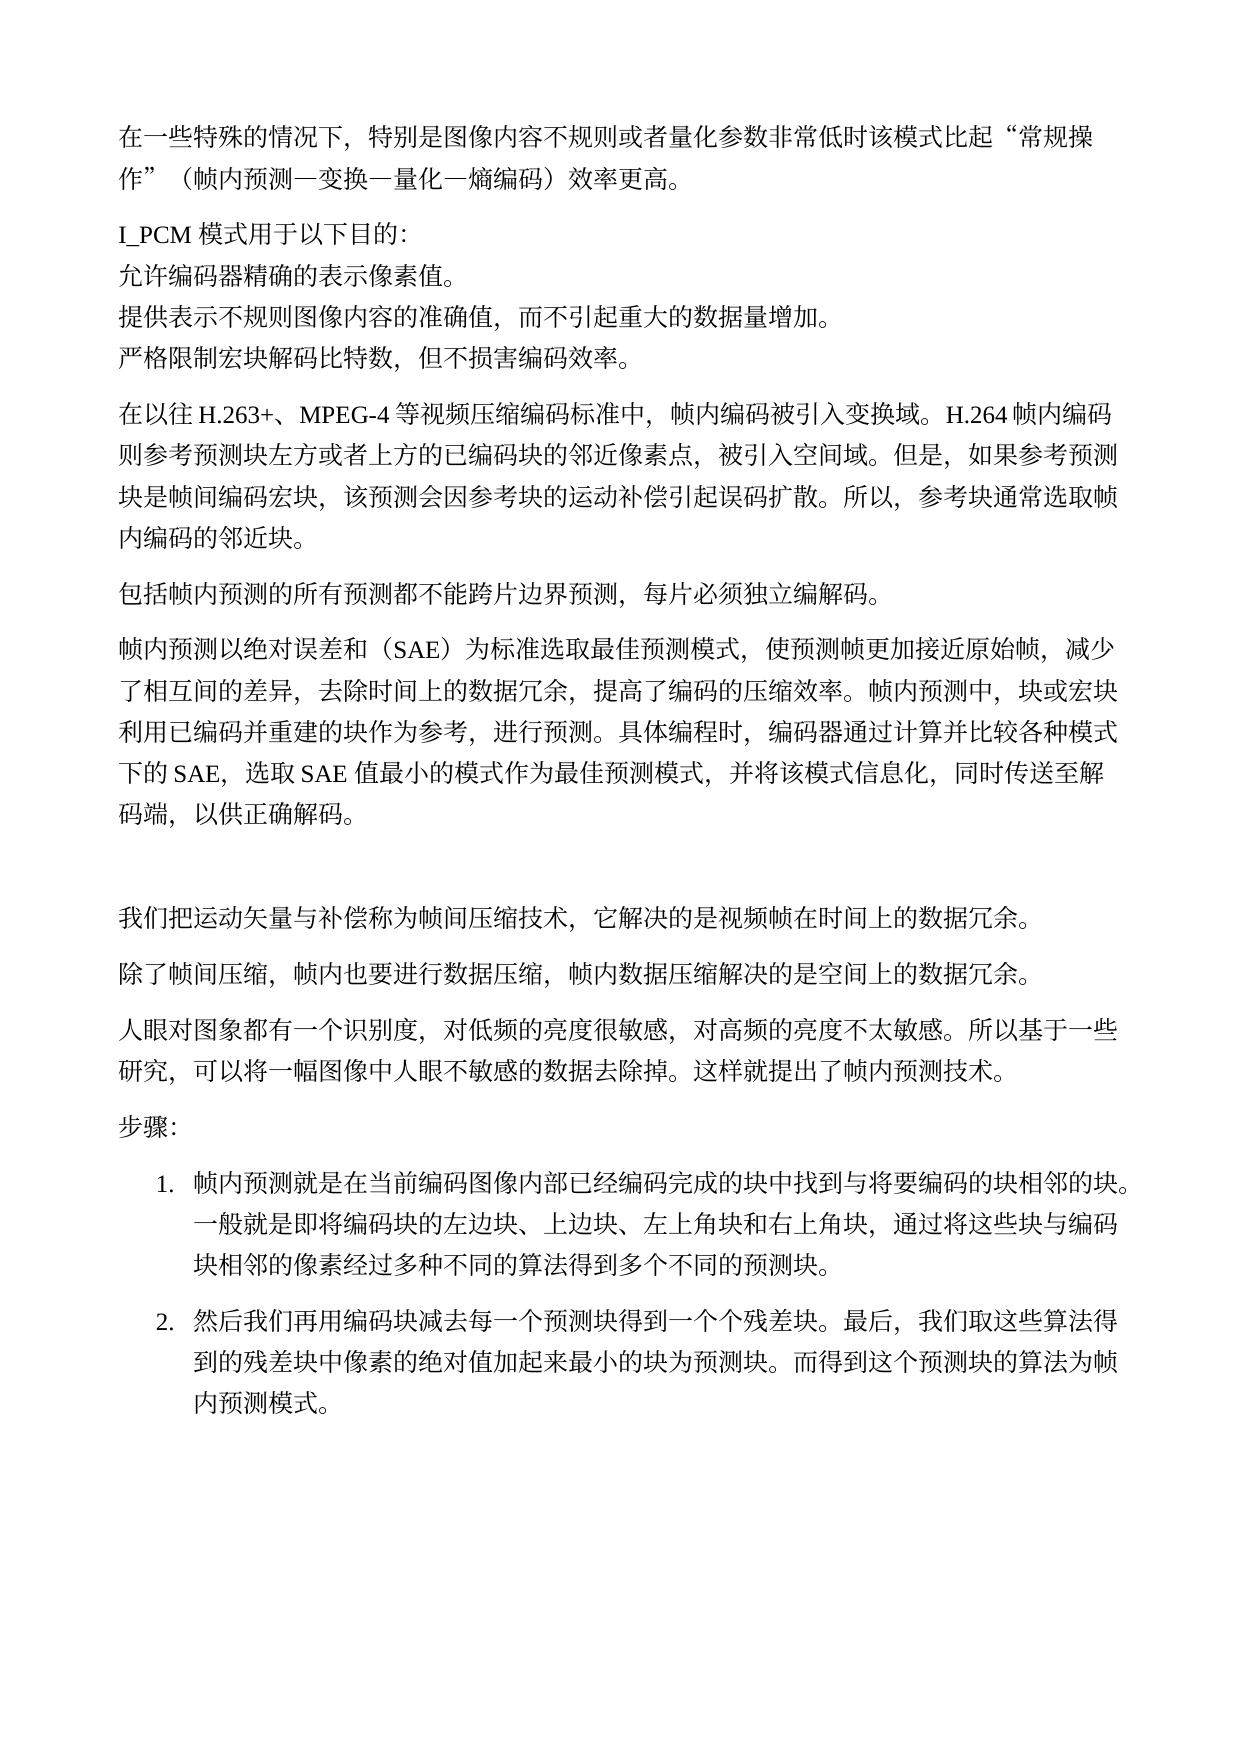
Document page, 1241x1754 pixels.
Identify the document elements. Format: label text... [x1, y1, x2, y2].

text 人眼对图象都有一个识别度，对低频的亮度很敏感，对高频的亮度不太敏感。所以基于一些研究，可以将一幅图像中人眼不敏感的数据去除掉。这样就提出了帧内预测技术。 [118, 1010, 1122, 1087]
text I_PCM 模式用于以下目的： 允许编码器精确的表示像素值。 提供表示不规则图像内容的准确值，而不引起重大的数据量增加。 严格限制宏块解码比特数，但不损害编码效率。 [118, 215, 1122, 375]
text 我们把运动矢量与补偿称为帧间压缩技术，它解决的是视频帧在时间上的数据冗余。 [118, 899, 1122, 934]
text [118, 118, 1122, 195]
list 帧内预测就是在当前编码图像内部已经编码完成的块中找到与将要编码的块相邻的块。一般就是即将编码块的左边块、上边块、左上角块和右上角块，通过将这些块与编码块相邻的像素经过多种不同的算法得到多个不同的预测块。 [156, 1163, 1122, 1282]
text 帧内预测以绝对误差和（SAE）为标准选取最佳预测模式，使预测帧更加接近原始帧，减少了相互间的差异，去除时间上的数据冗余，提高了编码的压缩效率。帧内预测中，块或宏块利用已编码并重建的块作为参考，进行预测。具体编程时，编码器通过计算并比较各种模式下的SAE，选取SAE 值最小的模式作为最佳预测模式，并将该模式信息化，同时传送至解码端，以供正确解码。 [118, 630, 1122, 831]
text 步骤： [118, 1107, 1122, 1143]
text 除了帧间压缩，帧内也要进行数据压缩，帧内数据压缩解决的是空间上的数据冗余。 [118, 954, 1122, 990]
text 包括帧内预测的所有预测都不能跨片边界预测，每片必须独立编解码。 [118, 574, 1122, 610]
list 然后我们再用编码块减去每一个预测块得到一个个残差块。最后，我们取这些算法得到的残差块中像素的绝对值加起来最小的块为预测块。而得到这个预测块的算法为帧内预测模式。 [156, 1302, 1122, 1420]
text 在以往H.263+、MPEG-4 等视频压缩编码标准中，帧内编码被引入变换域。H.264帧内编码则参考预测块左方或者上方的已编码块的邻近像素点，被引入空间域。但是，如果参考预测块是帧间编码宏块，该预测会因参考块的运动补偿引起误码扩散。所以，参考块通常选取帧内编码的邻近块。 [118, 395, 1122, 554]
